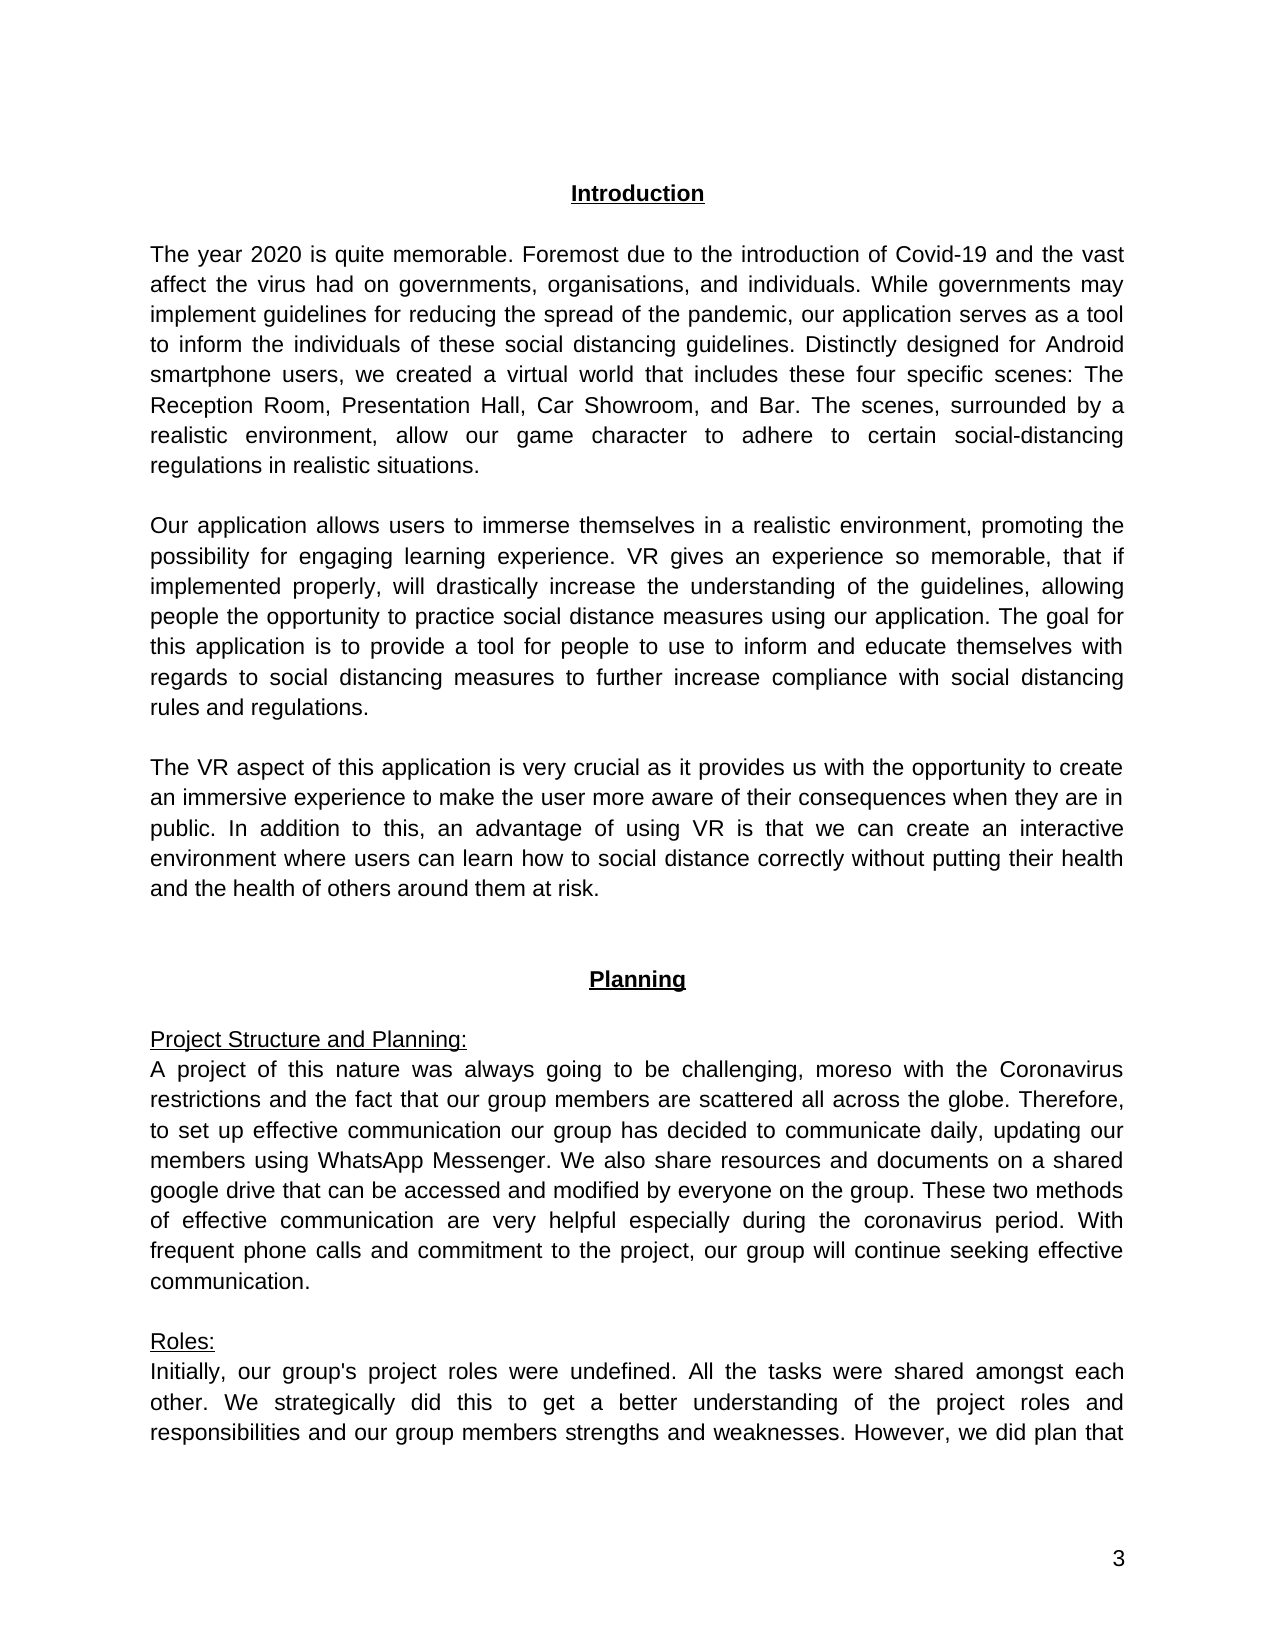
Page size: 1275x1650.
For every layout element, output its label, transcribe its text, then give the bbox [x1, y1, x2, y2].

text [150, 1358, 1125, 1445]
text Our application allows users to immerse themselves in a realistic environment, promoting the possibility for engaging learning experience. VR gives an experience so memorable, that if implemented properly, will drastically increase the understanding of the guidelines, allowing people the opportunity to practice social distance measures using our application. The goal for this application is to provide a tool for people to use to inform and educate themselves with regards to social distancing measures to further increase compliance with social distancing rules and regulations. [150, 512, 1125, 720]
text The VR aspect of this application is very crucial as it provides us with the opportunity to create an immersive experience to make the user more aware of their consequences when they are in public. In addition to this, an advantage of using VR is that we can create an interactive environment where users can learn how to social distance correctly without putting their health and the health of others around them at risk. [150, 754, 1125, 901]
subtitle Roles: [150, 1328, 1125, 1354]
subtitle Introduction [150, 180, 1125, 207]
text A project of this nature was always going to be challenging, moreso with the Coronavirus restrictions and the fact that our group members are scattered all across the globe. Therefore, to set up effective communication our group has decided to communicate daily, updating our members using WhatsApp Messenger. We also share resources and documents on a shared google drive that can be accessed and modified by everyone on the group. These two methods of effective communication are very helpful especially during the coronavirus period. With frequent phone calls and commitment to the project, our group will continue seeking effective communication. [150, 1056, 1125, 1294]
text The year 2020 is quite memorable. Foremost due to the introduction of Covid-19 and the vast affect the virus had on governments, organisations, and individuals. While governments may implement guidelines for reducing the spread of the pandemic, our application serves as a tool to inform the individuals of these social distancing guidelines. Distinctly designed for Android smartphone users, we created a virtual world that includes these four specific scenes: The Reception Room, Presentation Hall, Car Showroom, and Bar. The scenes, surrounded by a realistic environment, allow our game character to adhere to certain social-distancing regulations in realistic situations. [150, 241, 1125, 478]
subtitle Planning [150, 966, 1125, 992]
subtitle Project Structure and Planning: [150, 1026, 1125, 1052]
